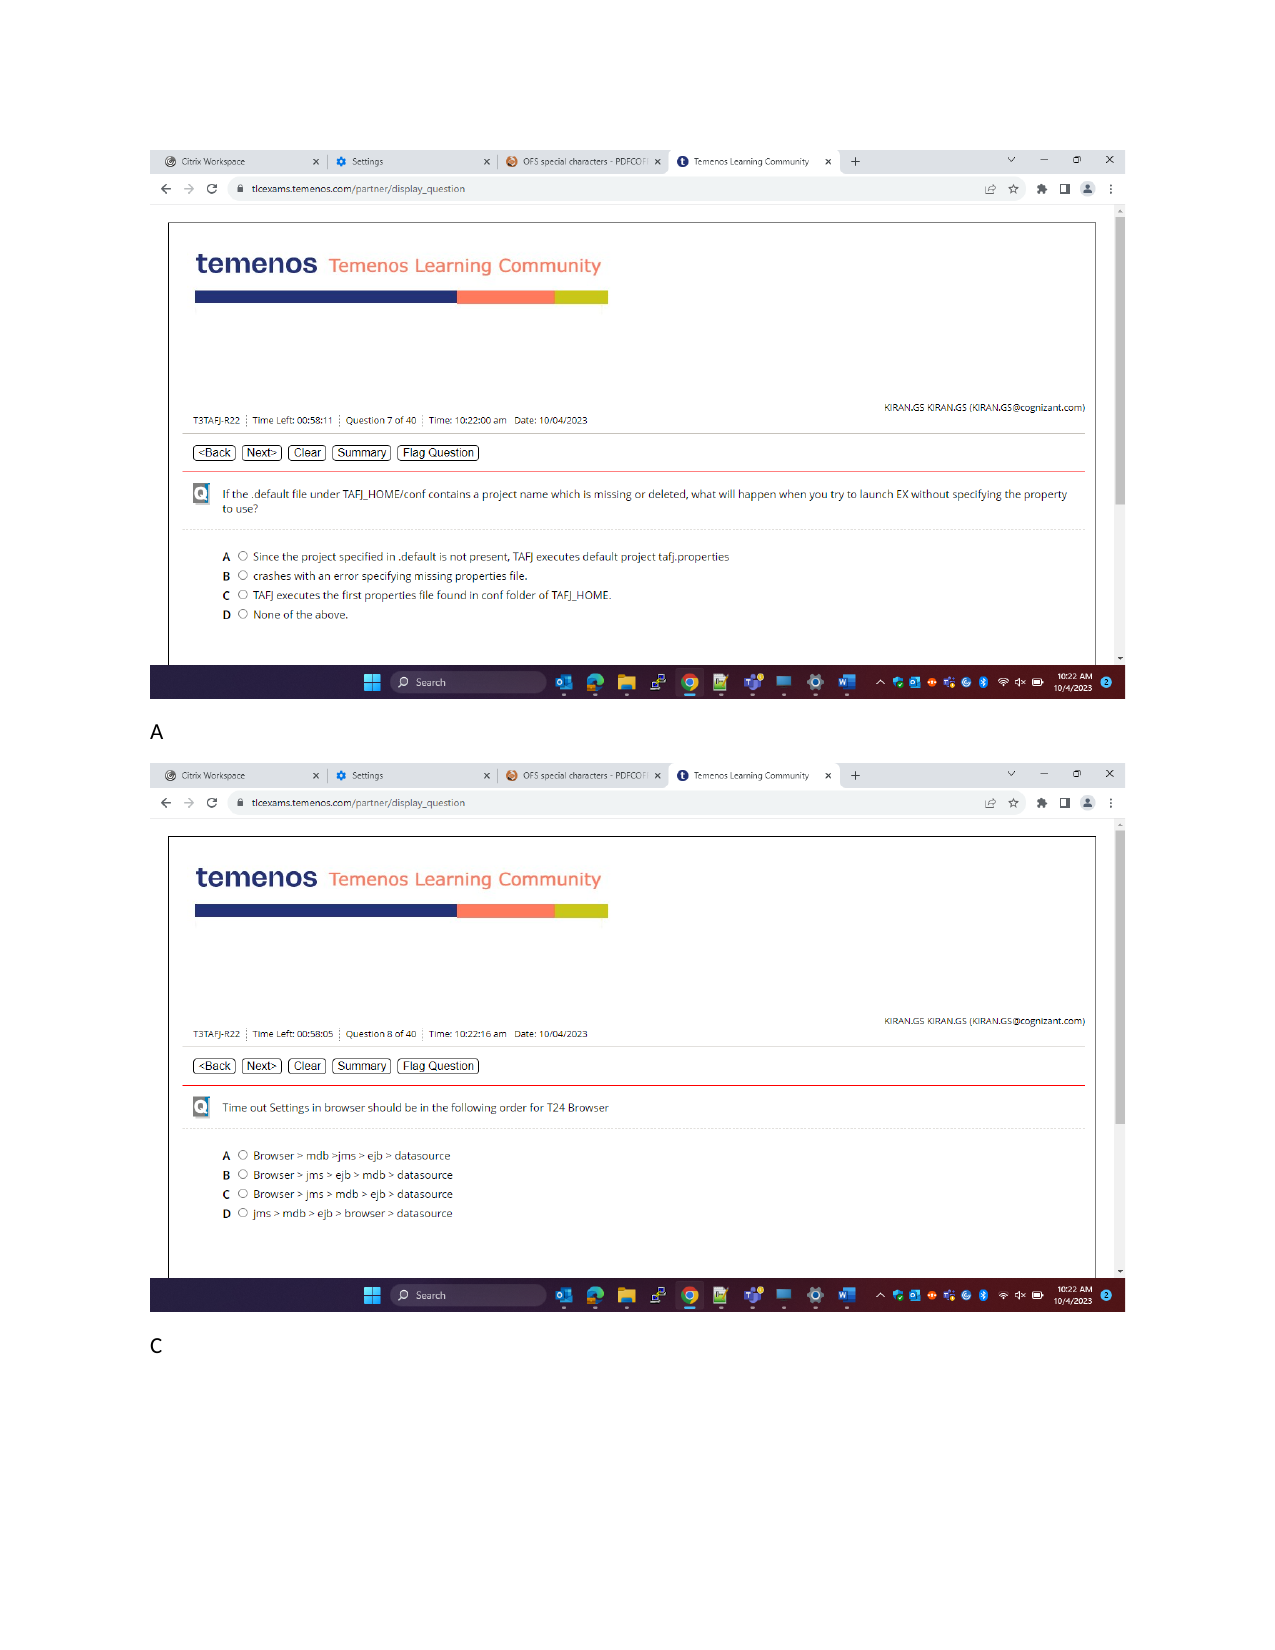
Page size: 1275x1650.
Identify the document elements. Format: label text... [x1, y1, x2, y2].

picture [150, 763, 1125, 1312]
text A [150, 717, 1125, 745]
picture [150, 150, 1125, 699]
text C [150, 1331, 1125, 1359]
